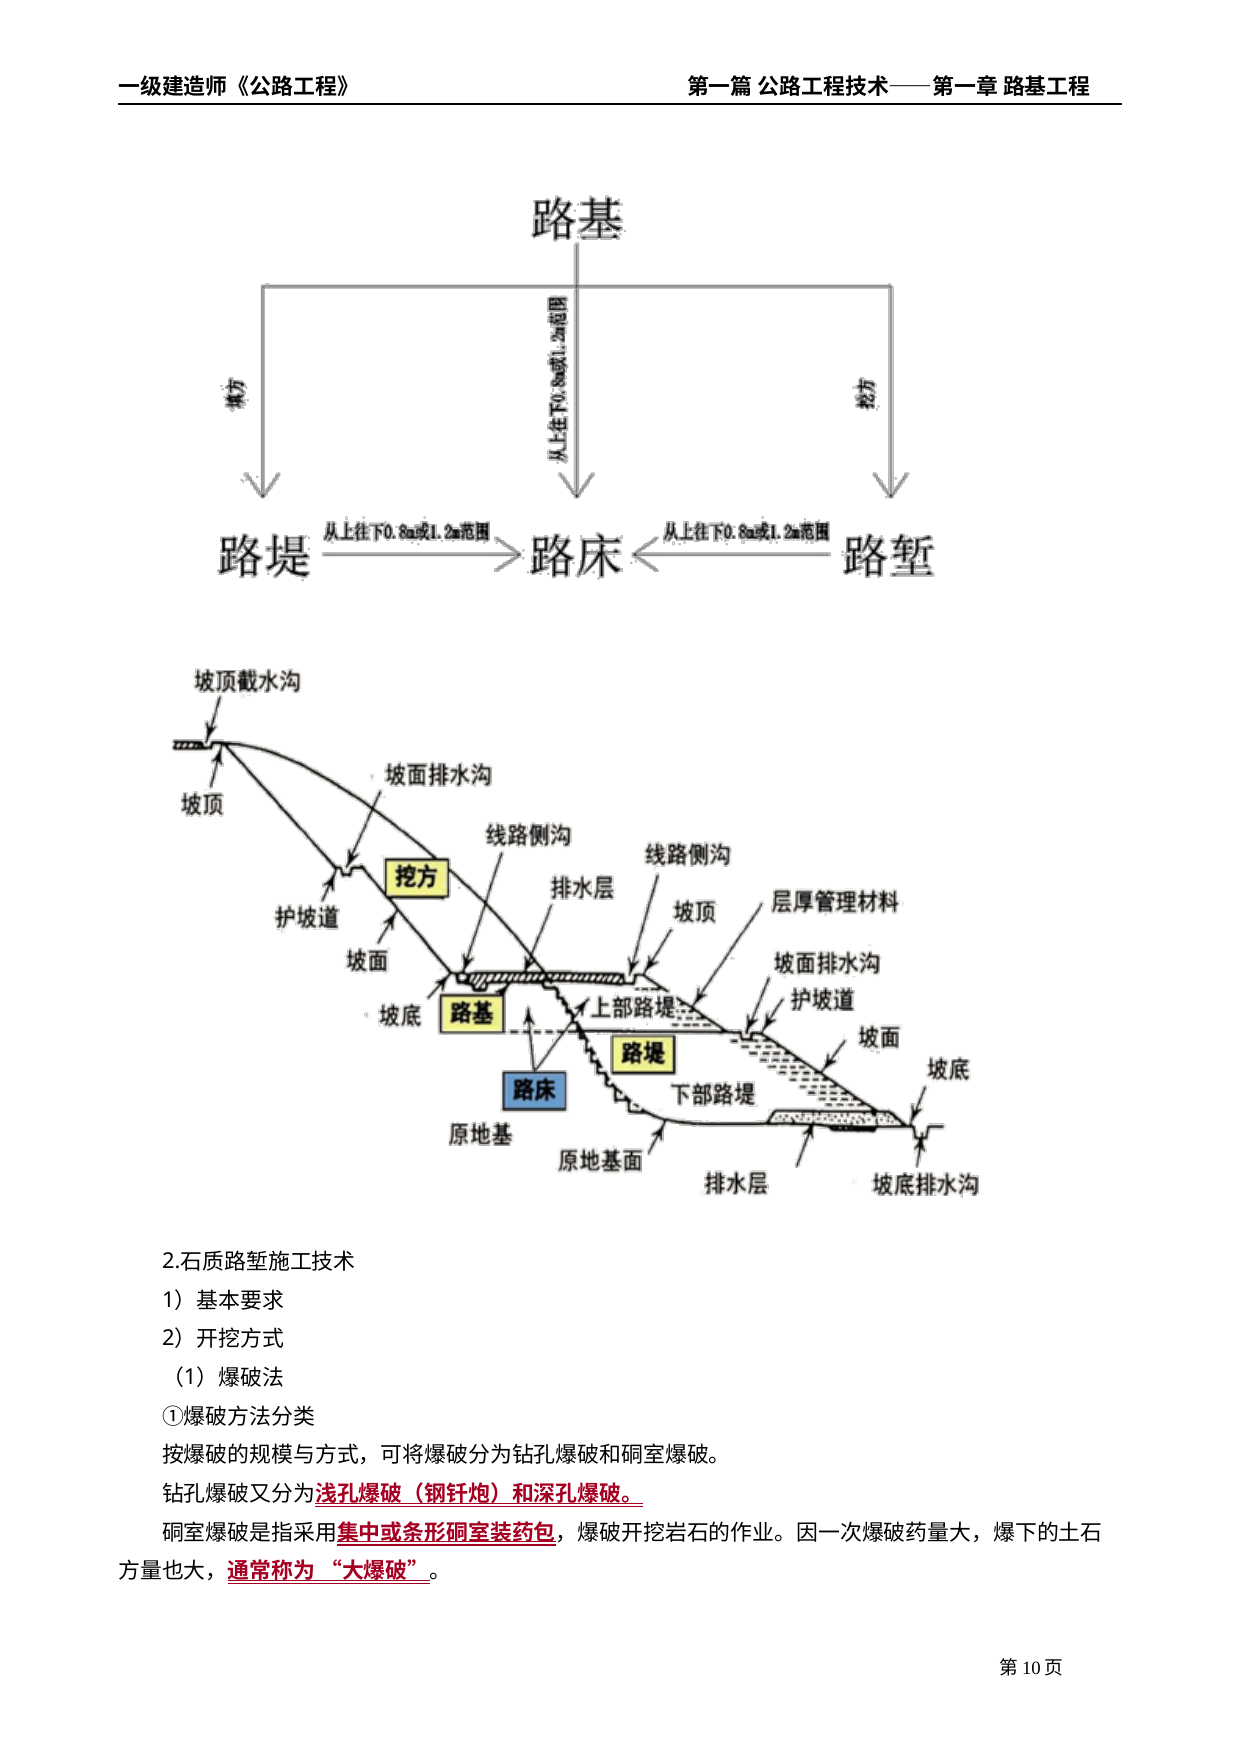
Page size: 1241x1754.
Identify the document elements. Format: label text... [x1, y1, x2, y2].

text （1）爆破法 [118, 1359, 1122, 1393]
text 2）开挖方式 [118, 1320, 1122, 1354]
text 1）基本要求 [118, 1282, 1122, 1316]
text 钻孔爆破又分为浅孔爆破（钢钎炮）和深孔爆破。 [118, 1475, 1122, 1509]
picture [166, 146, 986, 636]
text 2.石质路堑施工技术 [118, 1243, 1122, 1277]
text ①爆破方法分类 [118, 1397, 1122, 1431]
text 硐室爆破是指采用集中或条形硐室装药包，爆破开挖岩石的作业。因一次爆破药量大，爆下的土石方量也大，通常称为 “大爆破”。 [118, 1513, 1122, 1586]
picture [166, 661, 988, 1207]
text 按爆破的规模与方式，可将爆破分为钻孔爆破和硐室爆破。 [118, 1436, 1122, 1470]
